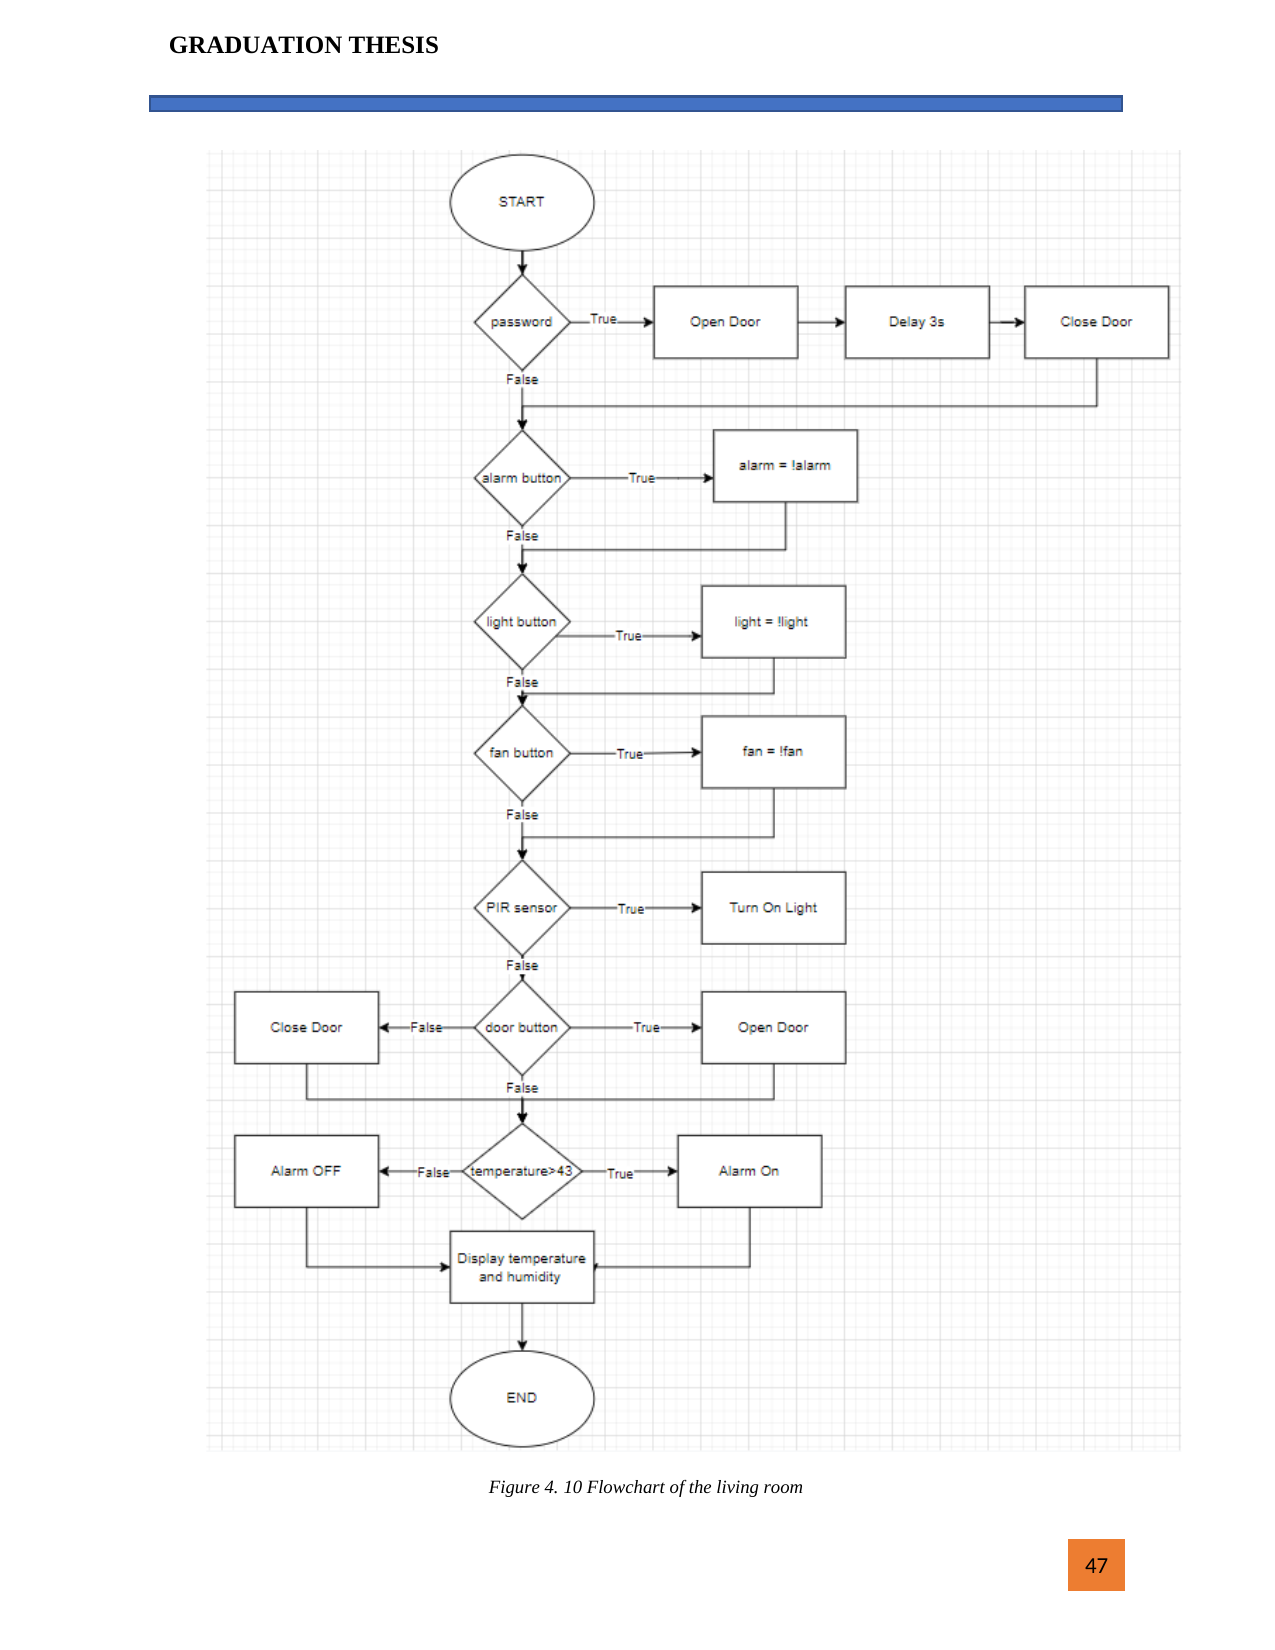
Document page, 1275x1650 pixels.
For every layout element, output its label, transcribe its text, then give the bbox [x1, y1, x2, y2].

picture [206, 150, 1182, 1452]
